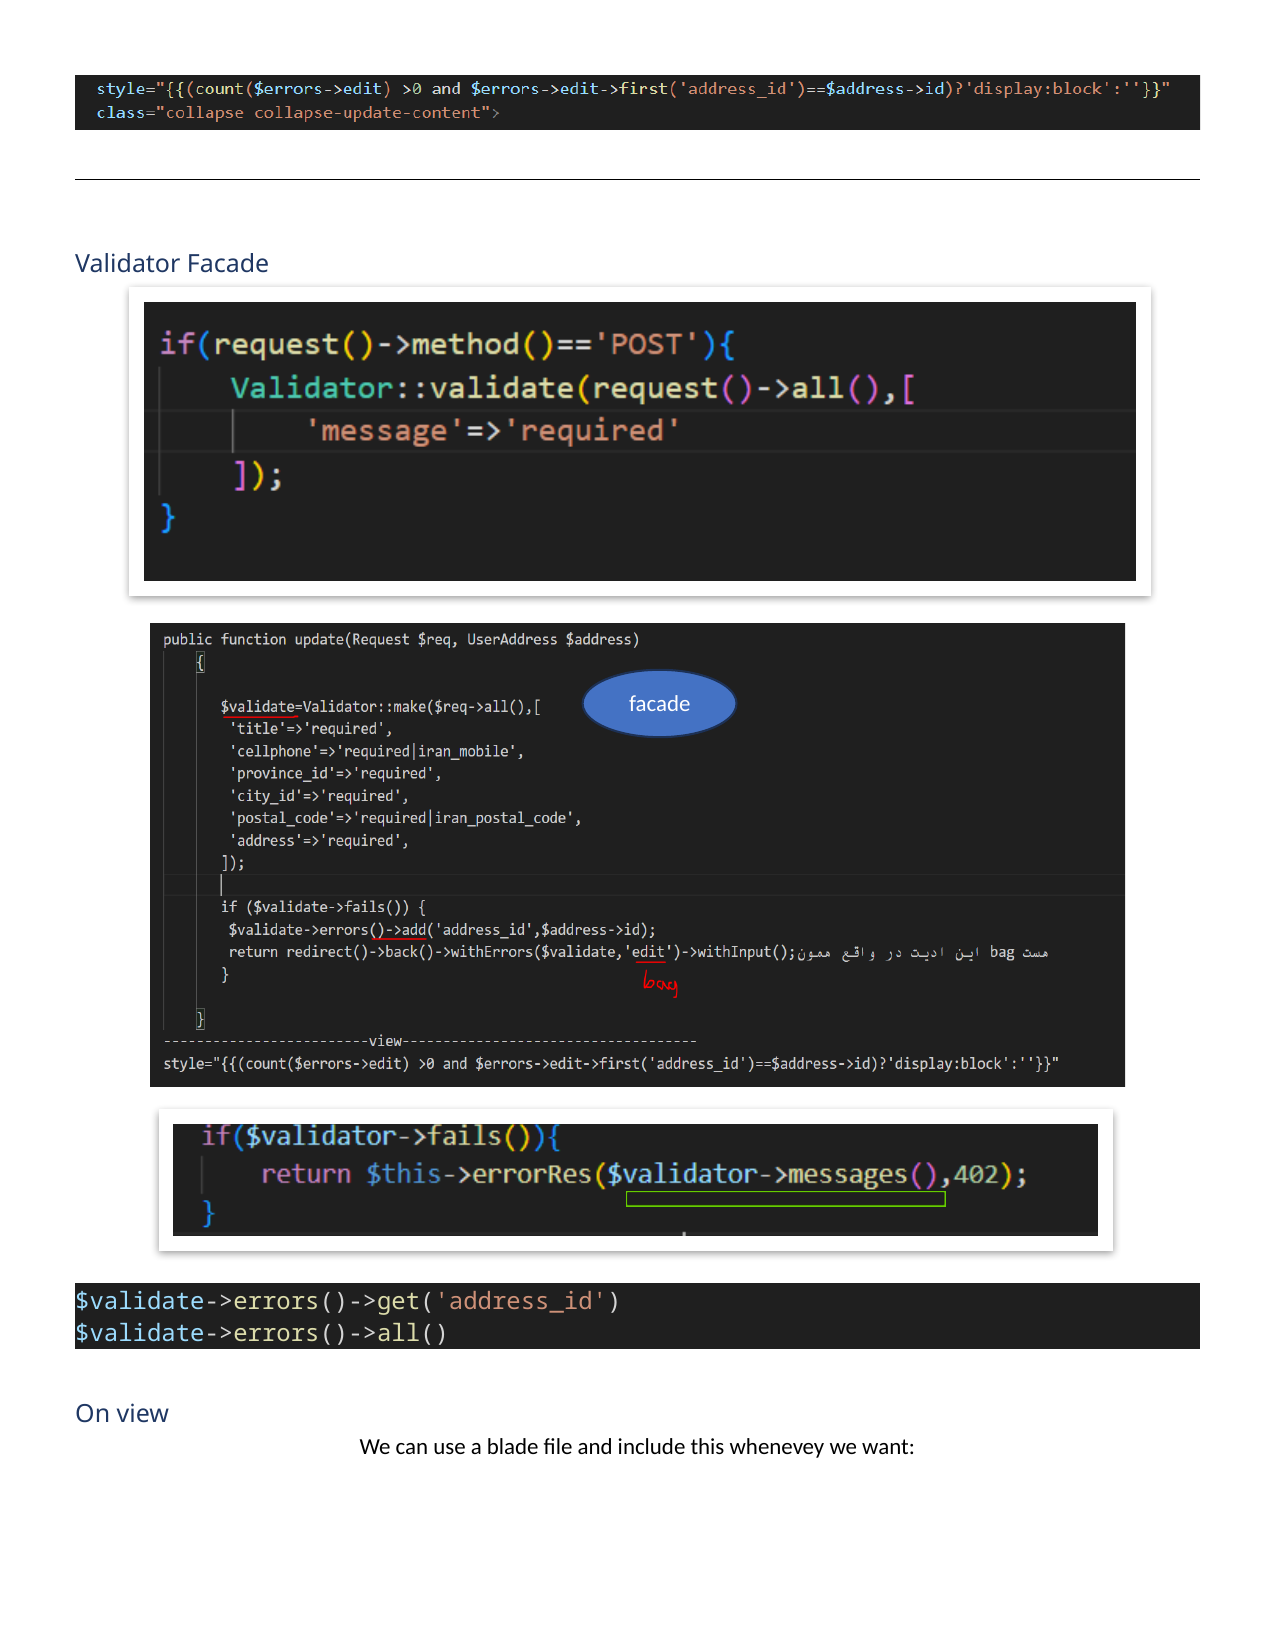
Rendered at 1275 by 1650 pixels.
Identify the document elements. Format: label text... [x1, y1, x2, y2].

picture [150, 623, 1125, 1087]
picture [173, 1124, 1098, 1236]
text $validate->errors()->all() [75, 1316, 1200, 1349]
subtitle On view [75, 1396, 1200, 1429]
picture [75, 75, 1200, 130]
picture [144, 302, 1136, 581]
text We can use a blade file and include this whenevey we want: [75, 1432, 1200, 1460]
subtitle Validator Facade [75, 246, 1200, 280]
text $validate->errors()->get('address_id') [75, 1283, 1200, 1316]
